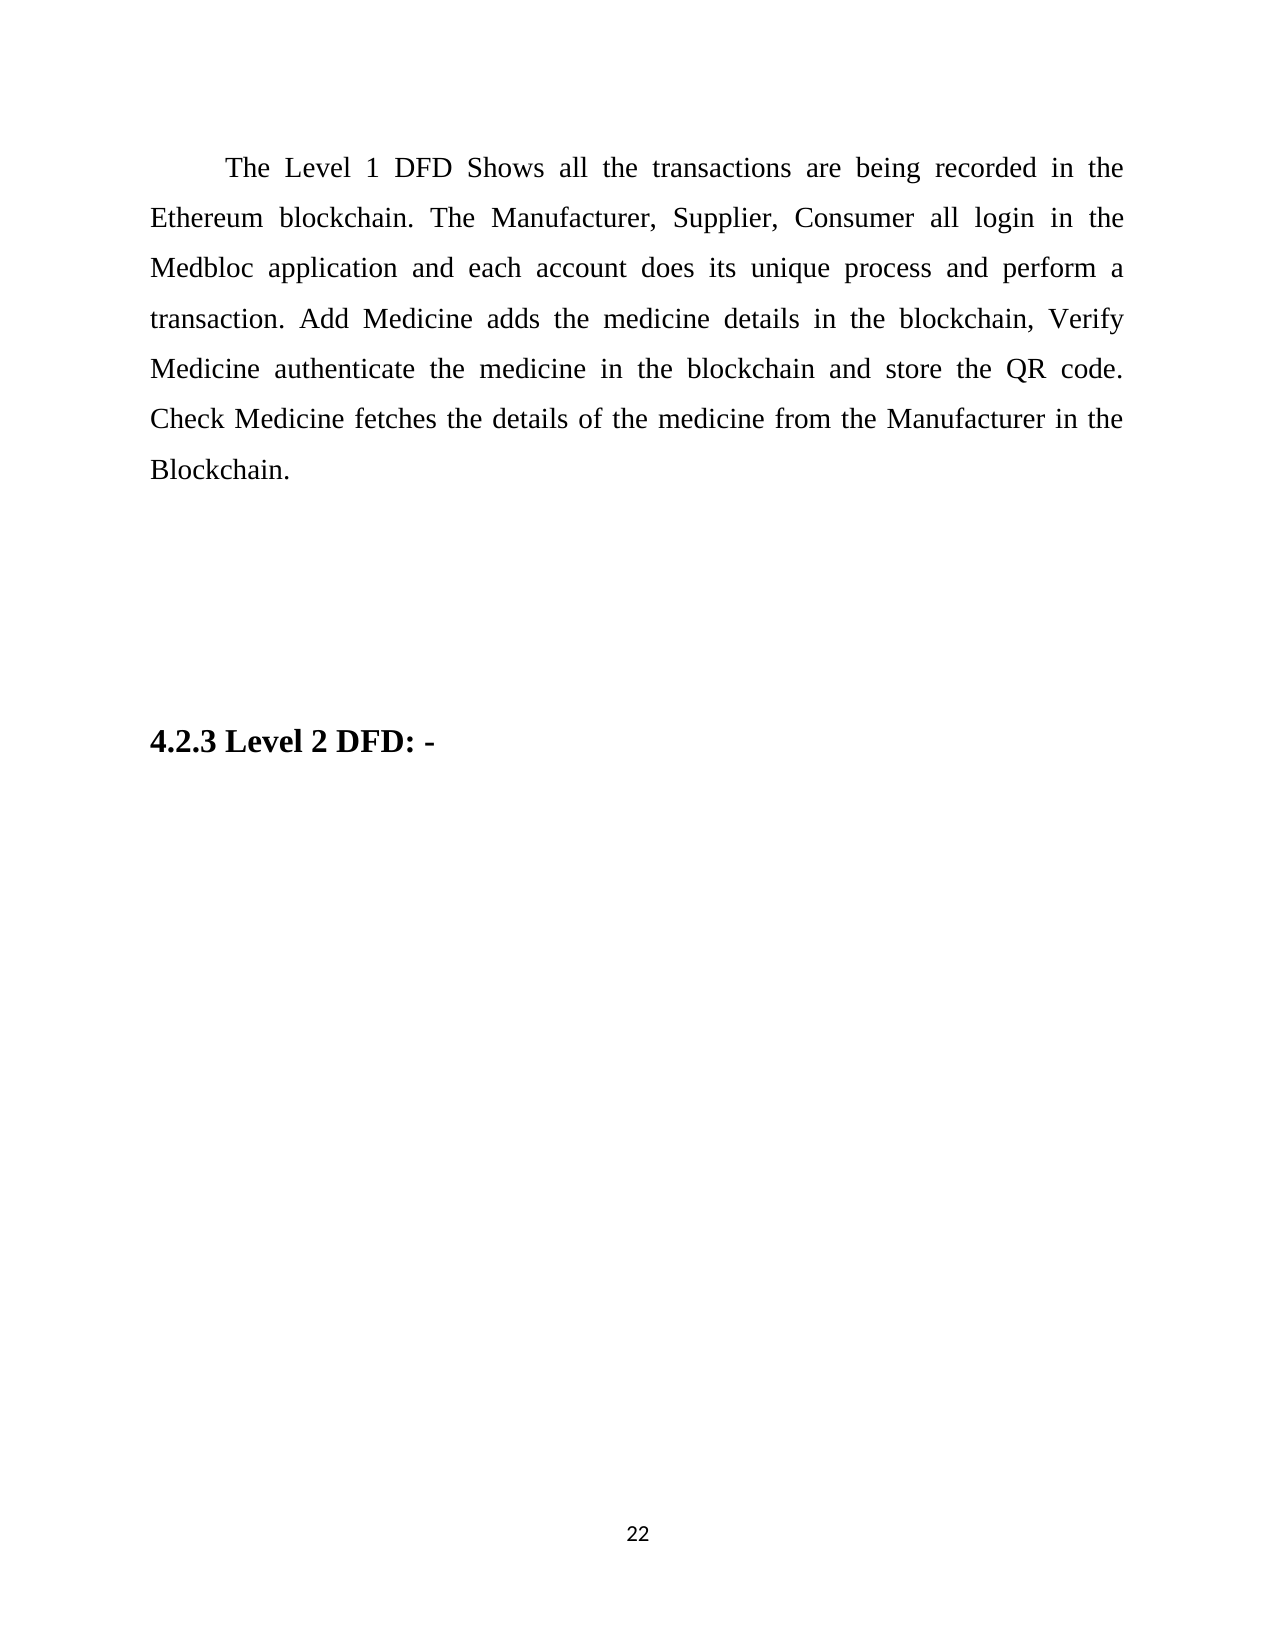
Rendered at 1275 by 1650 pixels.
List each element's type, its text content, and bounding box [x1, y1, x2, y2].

text 4.2.3 Level 2 DFD: - [150, 721, 1125, 759]
text The Level 1 DFD Shows all the transactions are being recorded in the Ethereum blockchain. The Manufacturer, Supplier, Consumer all login in the Medbloc application and each account does its unique process and perform a transaction. Add Medicine adds the medicine details in the blockchain, Verify Medicine authenticate the medicine in the blockchain and store the QR code. Check Medicine fetches the details of the medicine from the Manufacturer in the Blockchain. [150, 150, 1125, 485]
